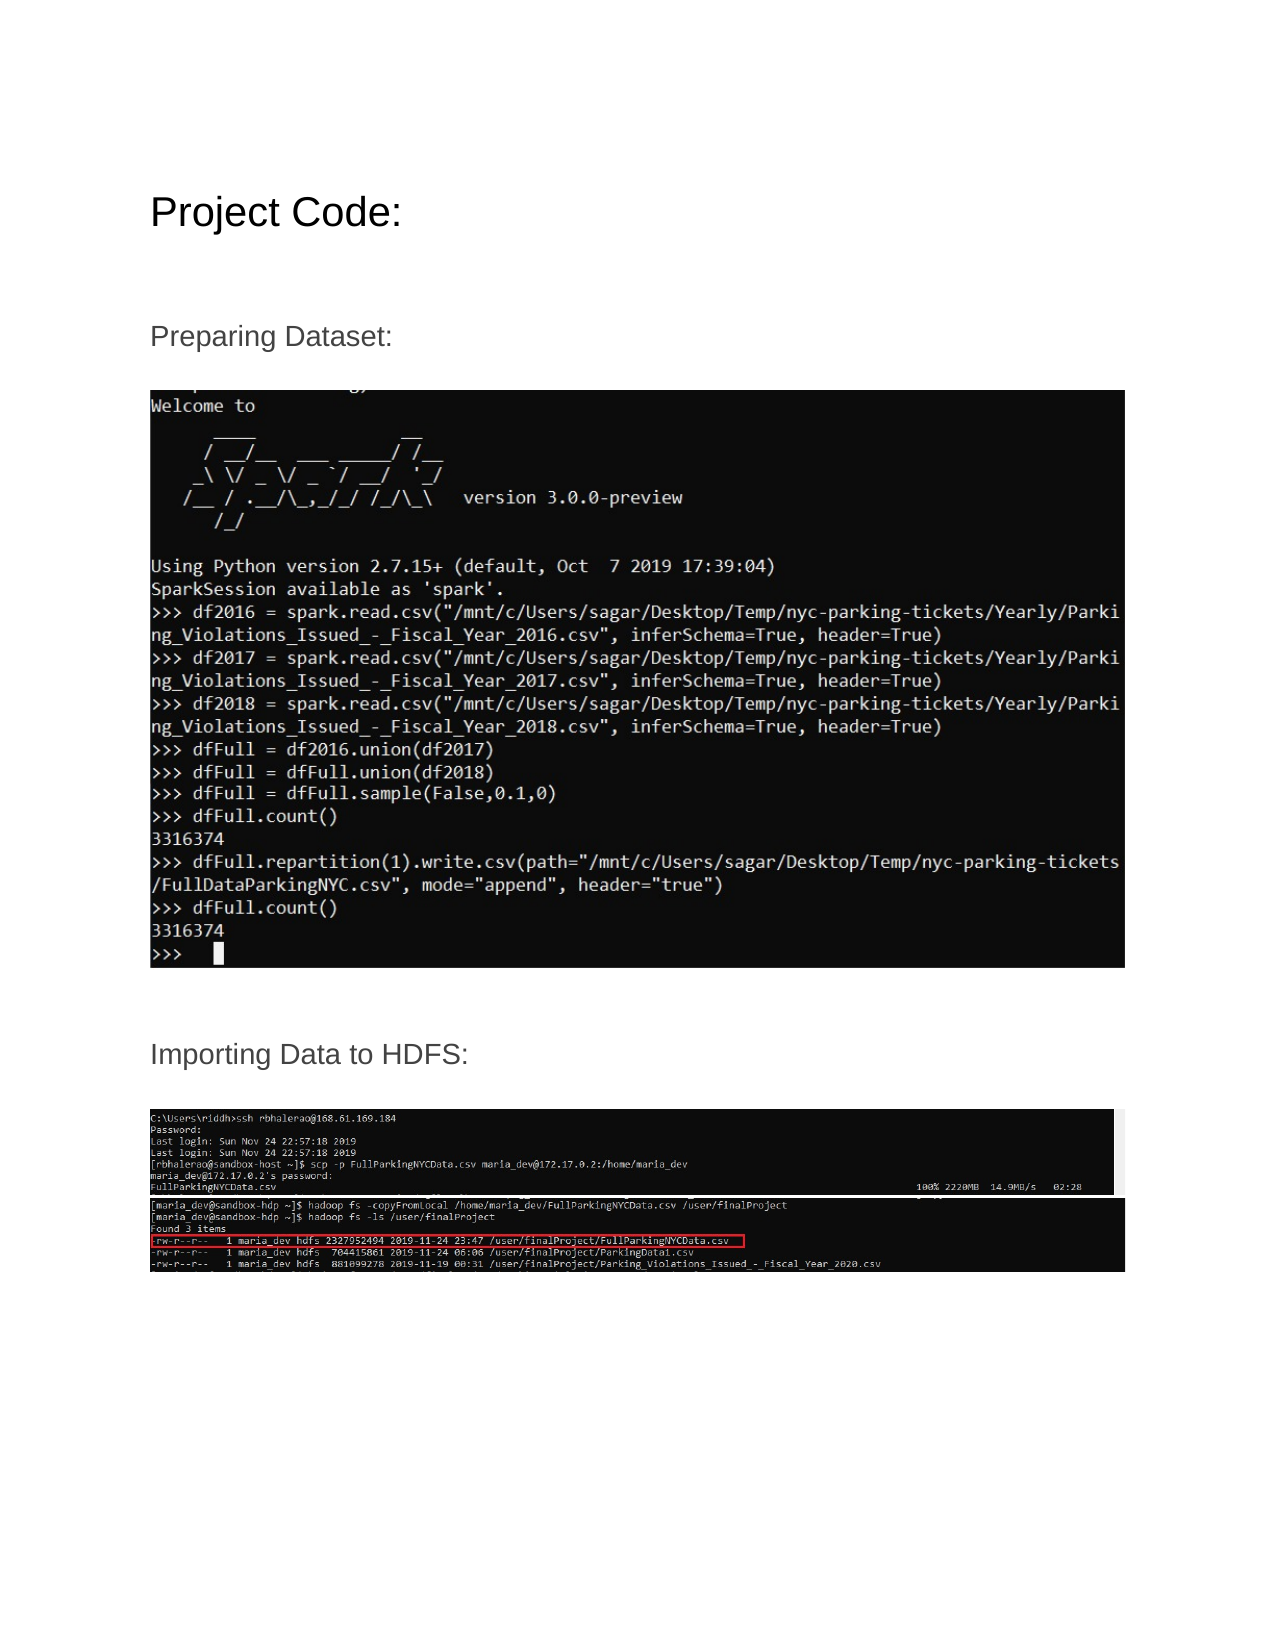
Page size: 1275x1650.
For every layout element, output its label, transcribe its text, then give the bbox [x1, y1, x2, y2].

subtitle Preparing Dataset: [150, 319, 1125, 352]
picture [150, 1198, 1125, 1272]
picture [150, 390, 1125, 970]
subtitle Project Code: [150, 187, 1125, 235]
picture [150, 1109, 1125, 1195]
subtitle Importing Data to HDFS: [150, 1037, 1125, 1071]
